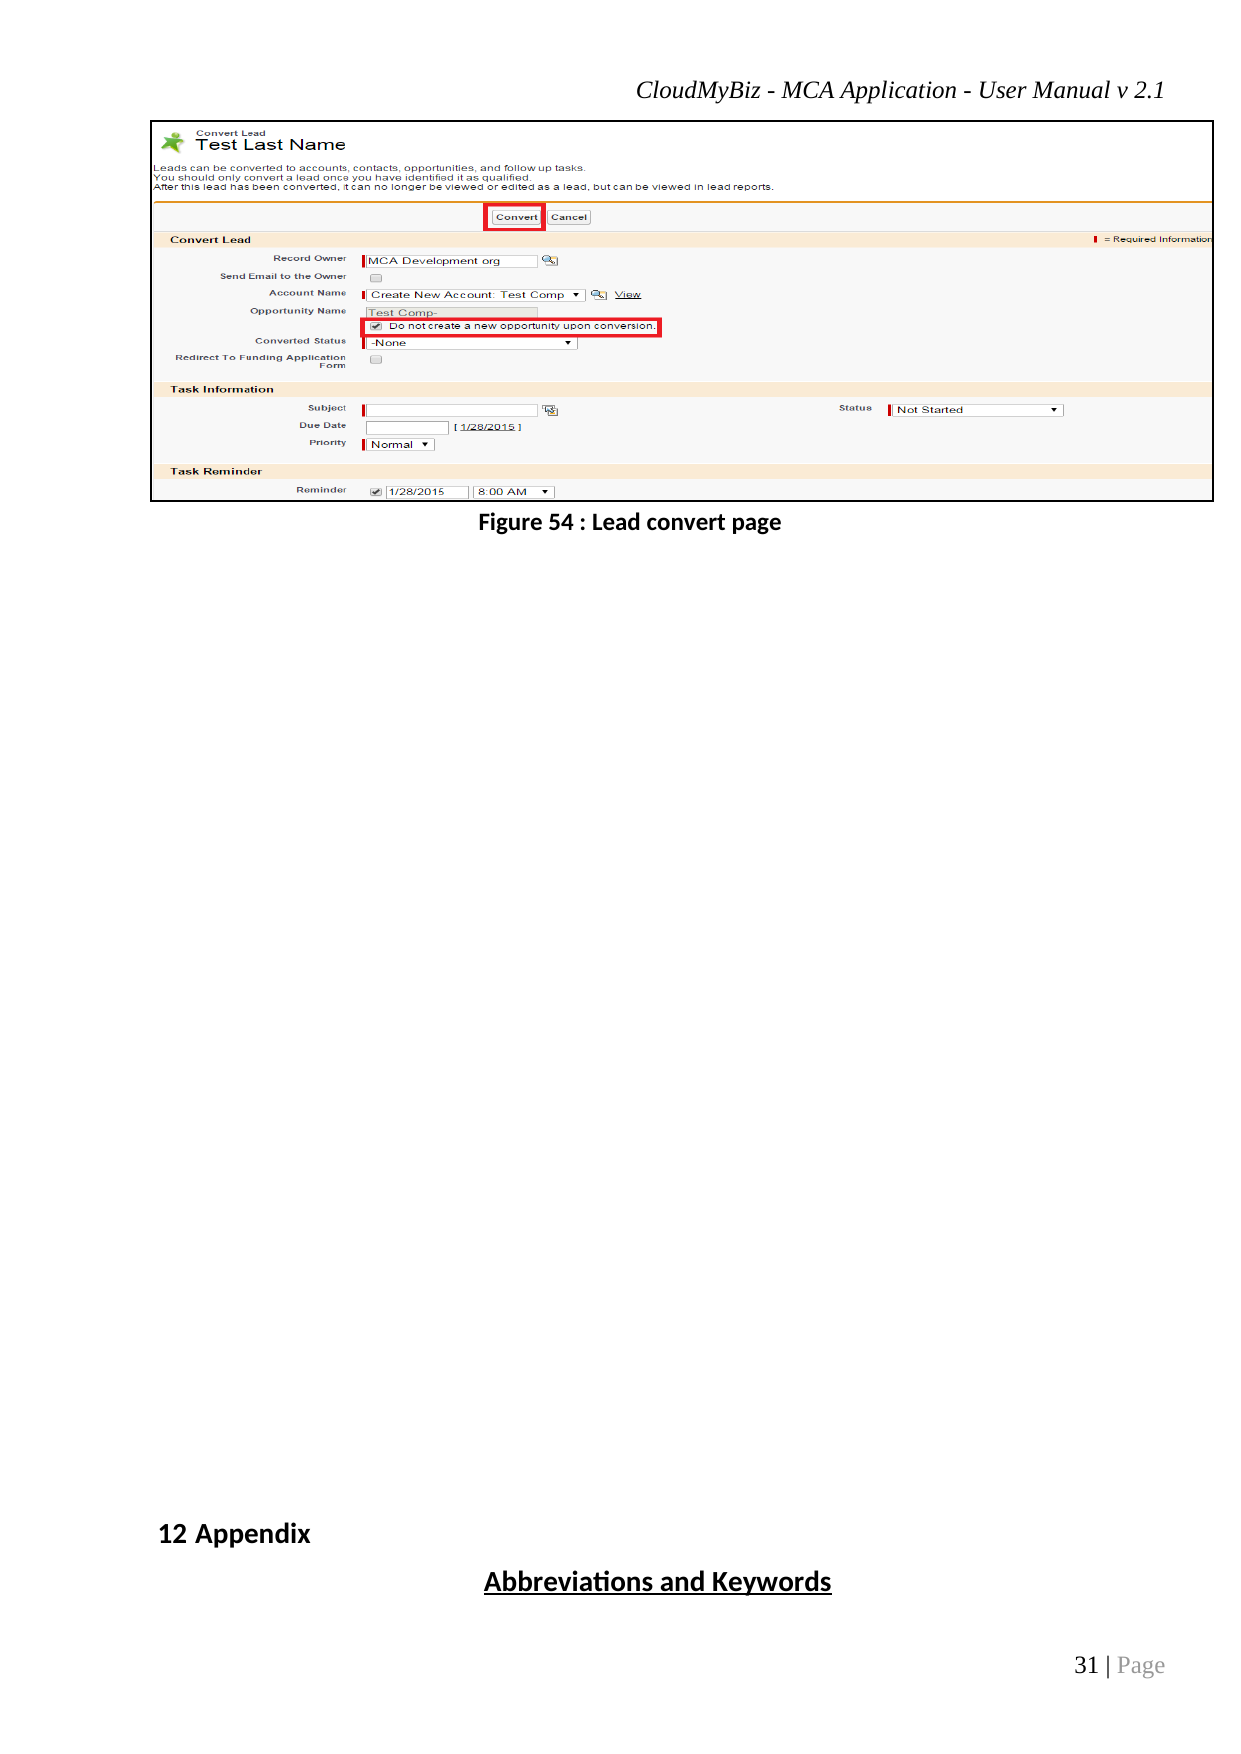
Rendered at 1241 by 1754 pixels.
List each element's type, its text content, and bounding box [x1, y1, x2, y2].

picture [152, 122, 1212, 500]
subtitle Appendix [157, 1515, 1165, 1551]
text Abbreviations and Keywords [150, 1563, 1165, 1599]
text Figure 54 : Lead convert page [150, 506, 1165, 537]
